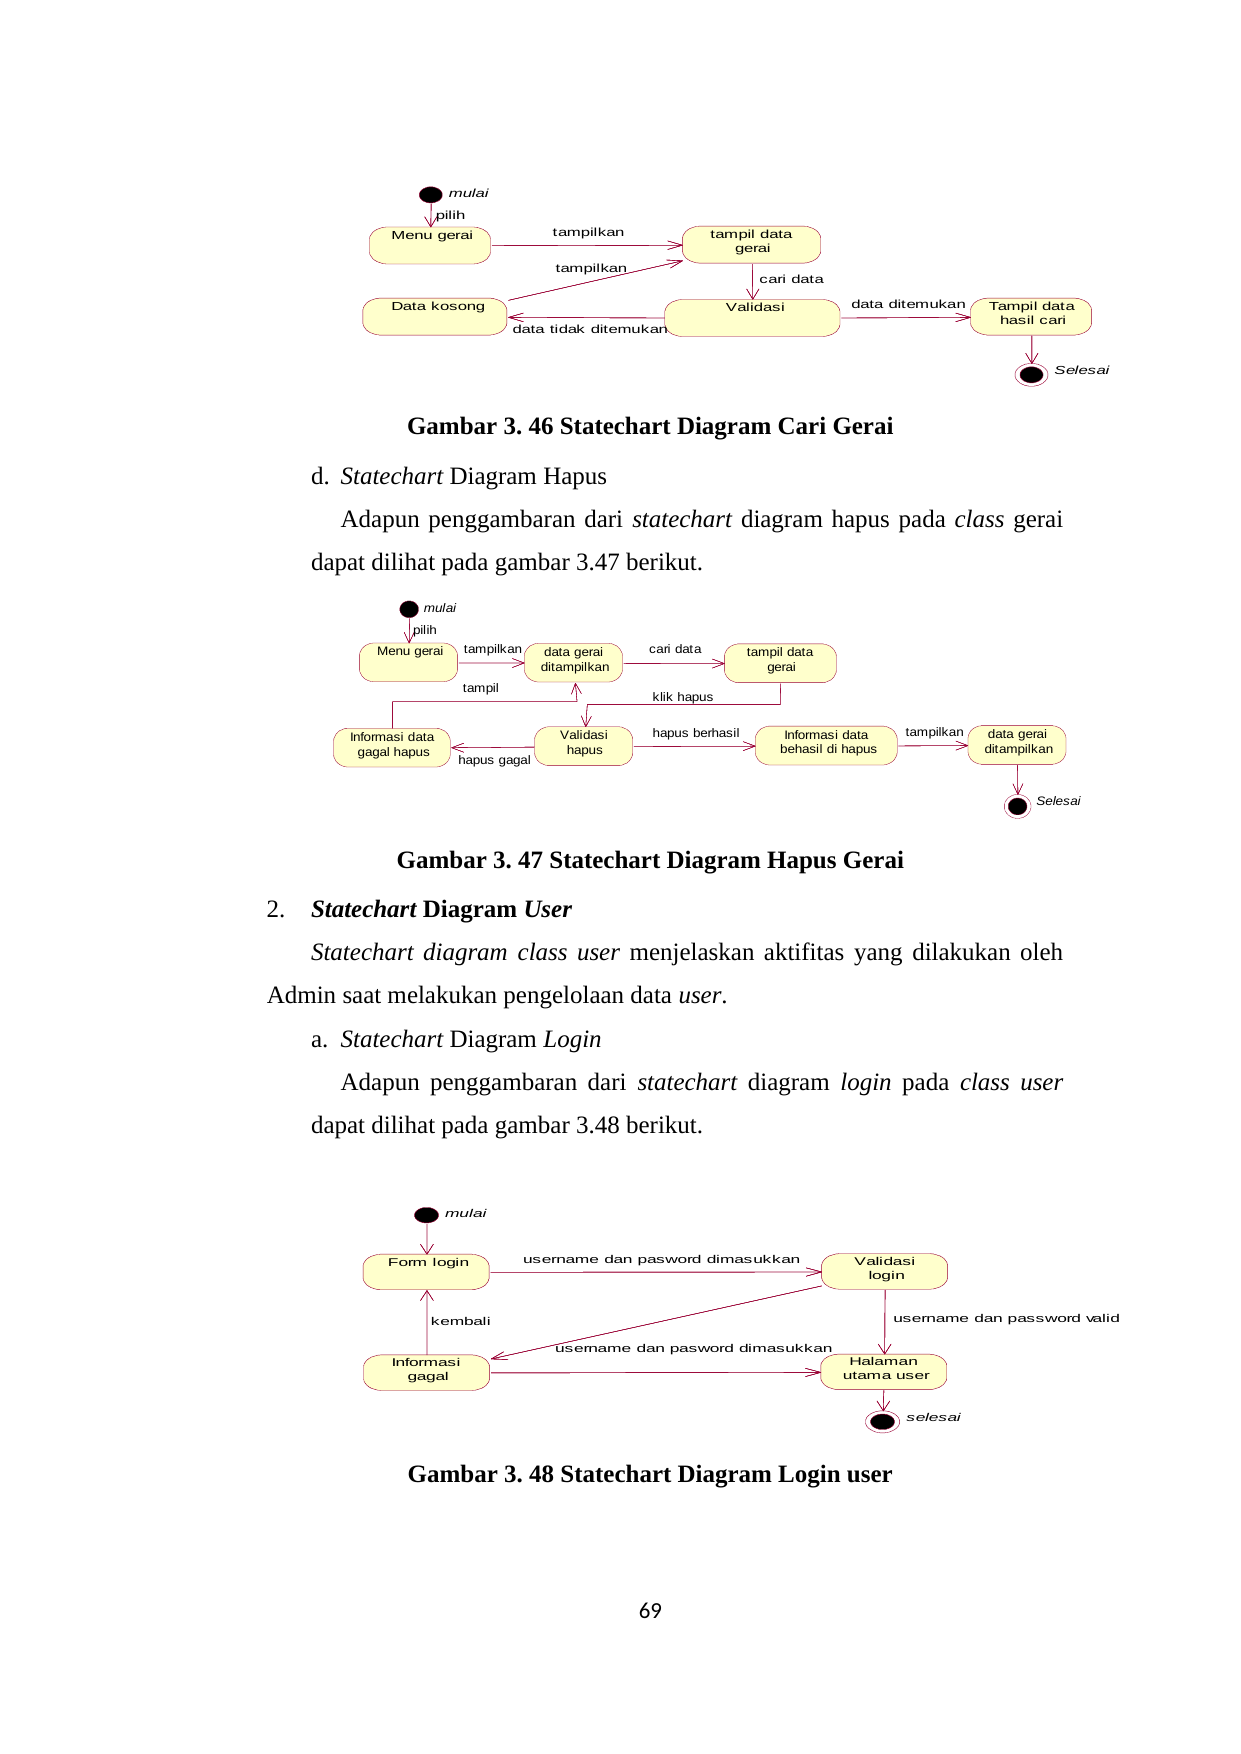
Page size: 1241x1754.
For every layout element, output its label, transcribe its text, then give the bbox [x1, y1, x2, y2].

list Statechart Diagram Login [311, 1024, 1063, 1052]
text Gambar 3. 46 Statechart Diagram Cari Gerai [237, 411, 1063, 440]
text Adapun penggambaran dari statechart diagram hapus pada class gerai dapat dilihat pada gambar 3.47 berikut. [311, 504, 1063, 576]
text Gambar 3. 47 Statechart Diagram Hapus Gerai [237, 845, 1063, 873]
list Statechart Diagram Hapus [311, 461, 1063, 489]
list Statechart Diagram User [266, 894, 1063, 923]
list Statechart diagram class user menjelaskan aktifitas yang dilakukan oleh Admin saat melakukan pengelolaan data user. [267, 937, 1063, 1009]
text Adapun penggambaran dari statechart diagram login pada class user dapat dilihat pada gambar 3.48 berikut. [311, 1067, 1063, 1139]
text Gambar 3. 48 Statechart Diagram Login user [237, 1459, 1063, 1488]
